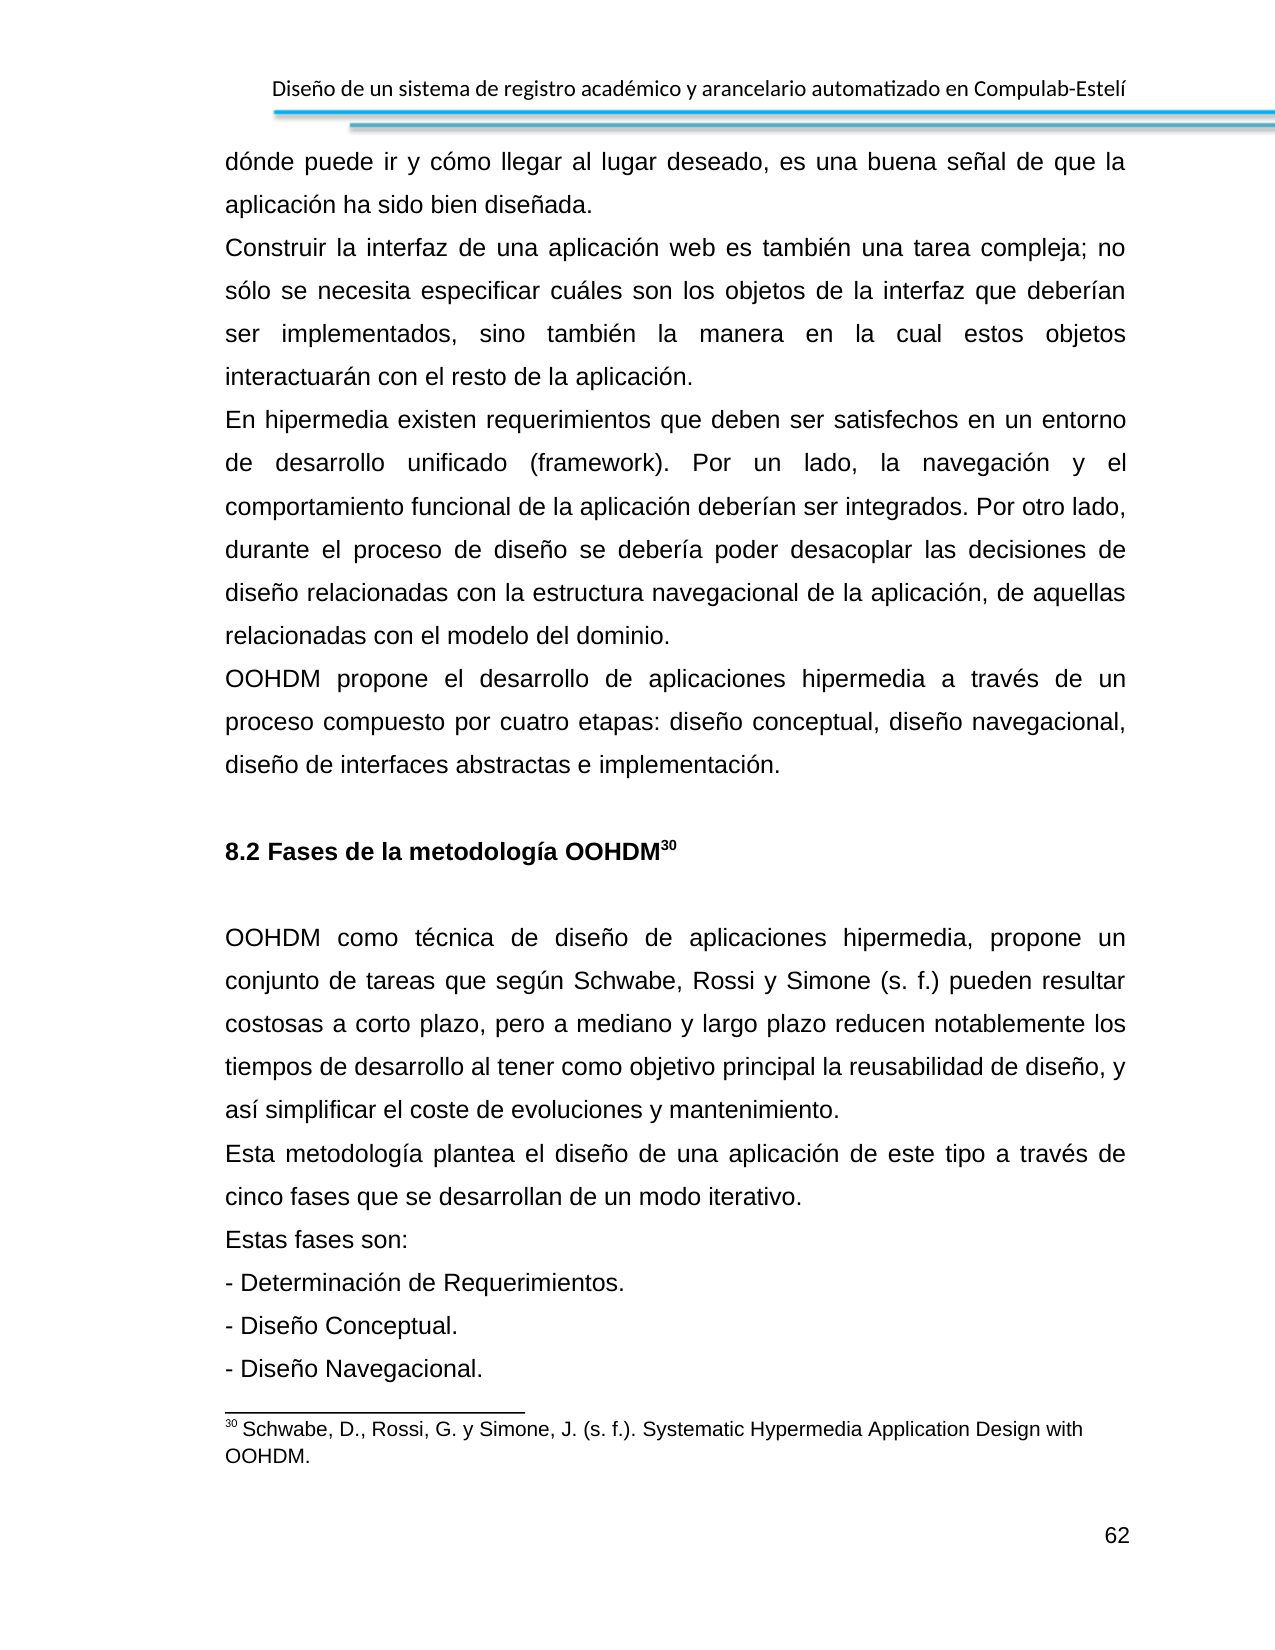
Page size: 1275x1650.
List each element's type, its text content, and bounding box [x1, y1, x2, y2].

list Diseño Conceptual. [225, 1311, 1256, 1340]
subtitle Fases de la metodología OOHDM30 [225, 837, 1256, 866]
text En hipermedia existen requerimientos que deben ser satisfechos en un entorno de desarrollo unificado (framework). Por un lado, la navegación y el comportamiento funcional de la aplicación deberían ser integrados. Por otro lado, durante el proceso de diseño se debería poder desacoplar las decisiones de diseño relacionadas con la estructura navegacional de la aplicación, de aquellas relacionadas con el modelo del dominio. [225, 405, 1128, 650]
text OOHDM propone el desarrollo de aplicaciones hipermedia a través de un proceso compuesto por cuatro etapas: diseño conceptual, diseño navegacional, diseño de interfaces abstractas e implementación. [225, 664, 1128, 779]
text OOHDM como técnica de diseño de aplicaciones hipermedia, propone un conjunto de tareas que según Schwabe, Rossi y Simone (s. f.) pueden resultar costosas a corto plazo, pero a mediano y largo plazo reducen notablemente los tiempos de desarrollo al tener como objetivo principal la reusabilidad de diseño, y así simplificar el coste de evoluciones y mantenimiento. [225, 923, 1127, 1124]
list Diseño Navegacional. [225, 1354, 1256, 1383]
text 30 Schwabe, D., Rossi, G. y Simone, J. (s. f.). Systematic Hypermedia Application Design with OOHDM. [225, 1416, 1116, 1468]
text dónde puede ir y cómo llegar al lugar deseado, es una buena señal de que la aplicación ha sido bien diseñada. [225, 147, 1127, 218]
list Determinación de Requerimientos. [225, 1268, 1256, 1297]
picture [266, 105, 1275, 140]
text Esta metodología plantea el diseño de una aplicación de este tipo a través de cinco fases que se desarrollan de un modo iterativo. [225, 1139, 1127, 1211]
text Estas fases son: [225, 1225, 1256, 1254]
text Construir la interfaz de una aplicación web es también una tarea compleja; no sólo se necesita especificar cuáles son los objetos de la interfaz que deberían ser implementados, sino también la manera en la cual estos objetos interactuarán con el resto de la aplicación. [225, 233, 1128, 391]
